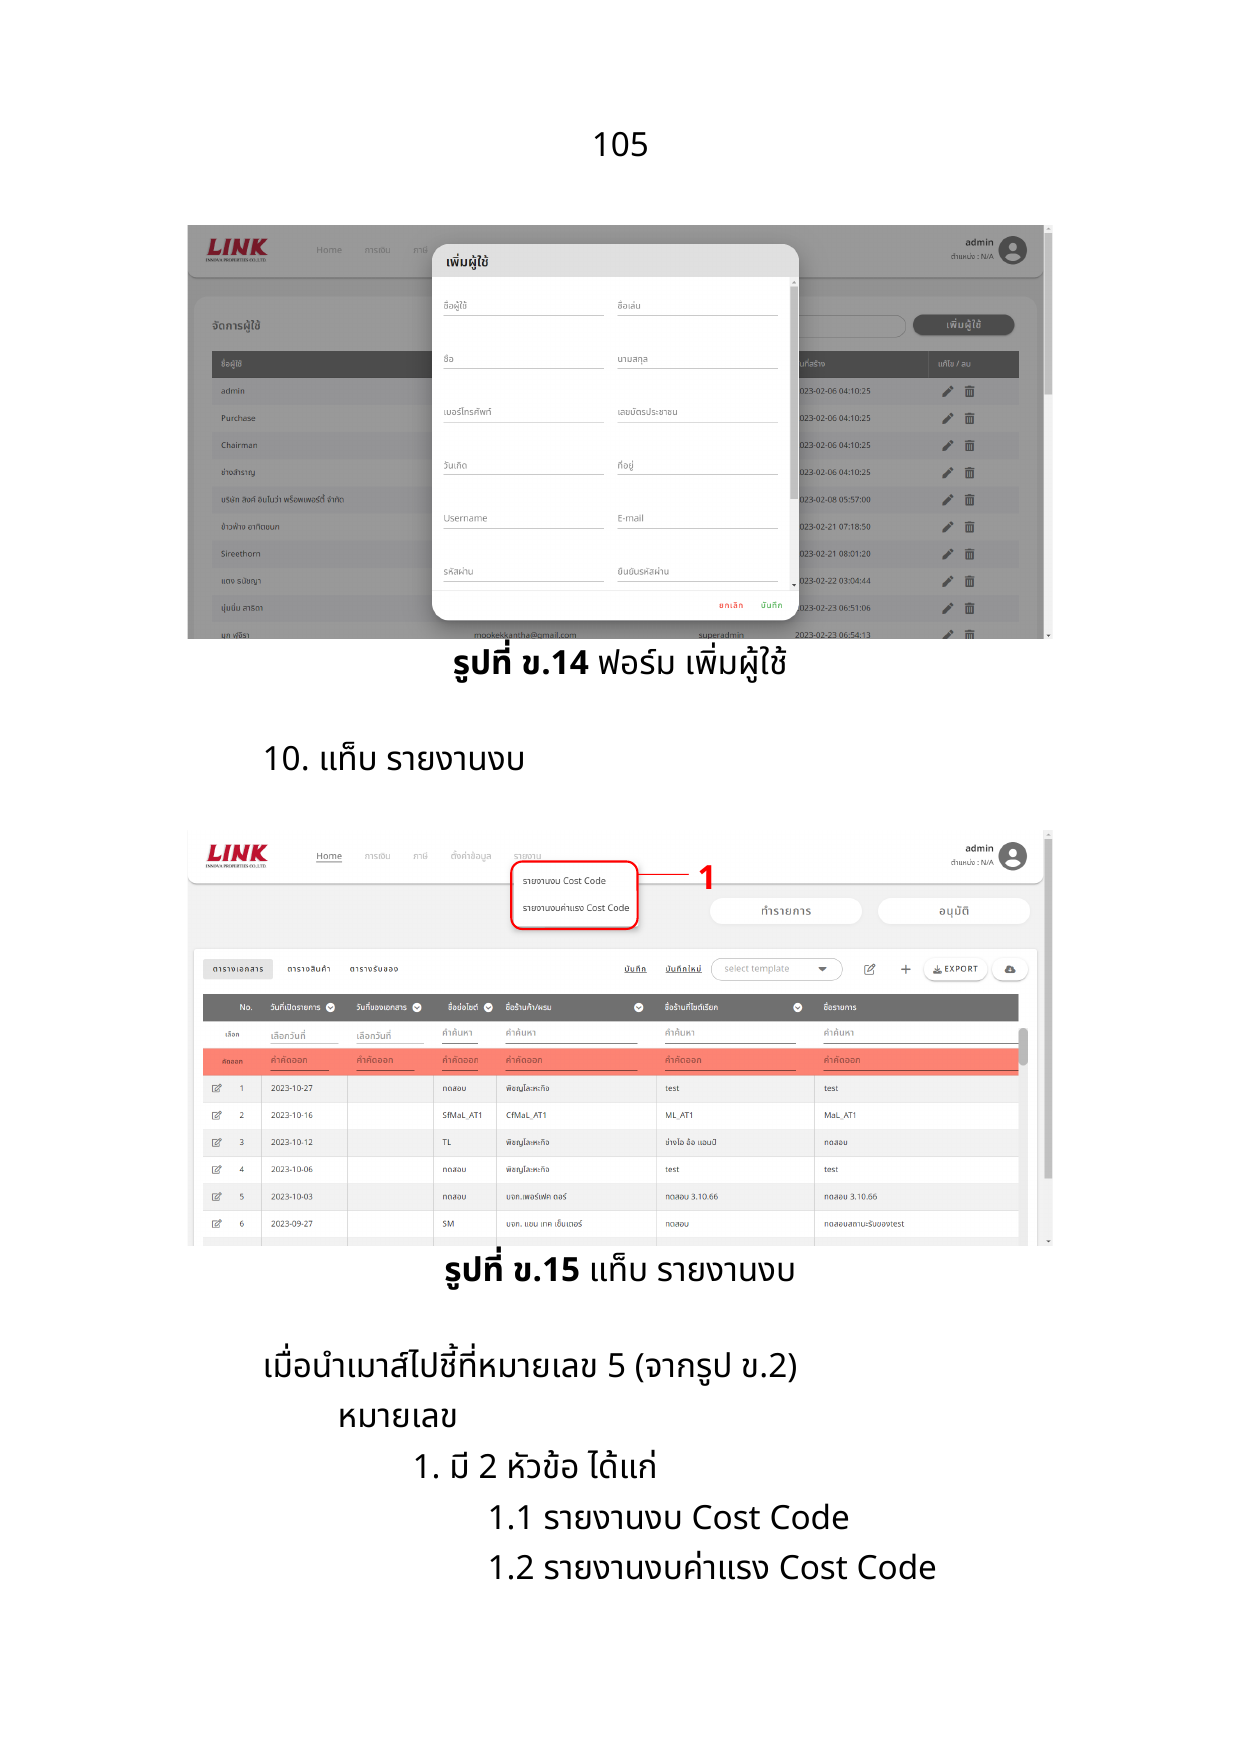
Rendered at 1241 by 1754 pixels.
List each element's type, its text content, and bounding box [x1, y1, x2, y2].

text 10. แท็บ รายงานงบ [187, 735, 1053, 785]
text 1. มี 2 หัวข้อ ได้แก่ [187, 1443, 1053, 1493]
text หมายเลข [187, 1392, 1053, 1443]
picture [187, 225, 1053, 639]
text 1.2 รายงานงบค่าแรง Cost Code [187, 1544, 1053, 1595]
picture [187, 830, 1053, 1246]
text เมื่อนำเมาส์ไปชี้ที่หมายเลข 5 (จากรูป ข.2) [187, 1342, 1053, 1392]
text รูปที่ ข.14 ฟอร์ม เพิ่มผู้ใช้ [187, 639, 1053, 689]
text 1.1 รายงานงบ Cost Code [187, 1493, 1053, 1544]
text รูปที่ ข.15 แท็บ รายงานงบ [187, 1246, 1053, 1296]
